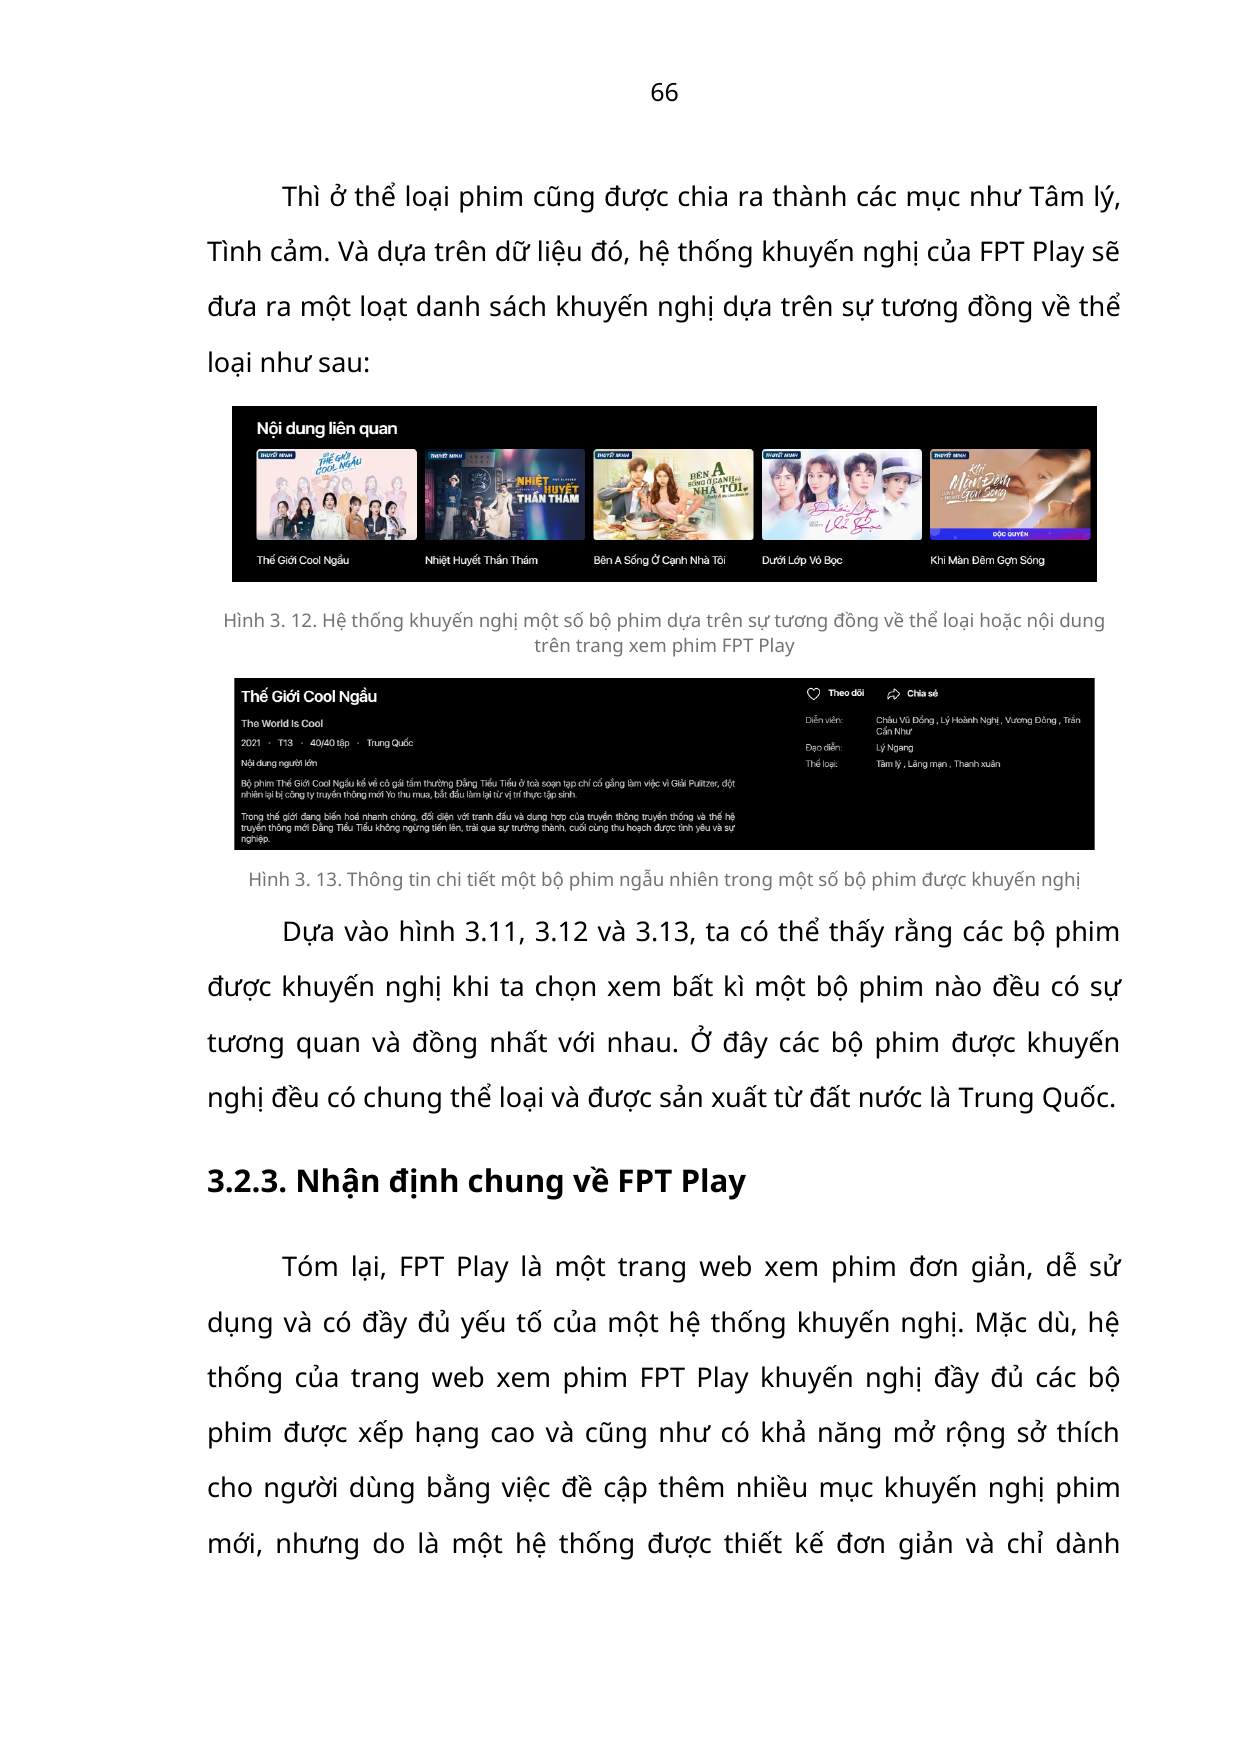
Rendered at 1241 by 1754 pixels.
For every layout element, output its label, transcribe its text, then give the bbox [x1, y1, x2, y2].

text Hình 3. 12. Hệ thống khuyến nghị một số bộ phim dựa trên sự tương đồng về thể loại hoặc nội dung trên trang xem phim FPT Play [207, 607, 1122, 658]
text Dựa vào hình 3.11, 3.12 và 3.13, ta có thể thấy rằng các bộ phim được khuyến nghị khi ta chọn xem bất kì một bộ phim nào đều có sự tương quan và đồng nhất với nhau. Ở đây các bộ phim được khuyến nghị đều có chung thể loại và được sản xuất từ đất nước là Trung Quốc. [207, 913, 1122, 1115]
picture [234, 678, 1095, 850]
text Hình 3. 13. Thông tin chi tiết một bộ phim ngẫu nhiên trong một số bộ phim được khuyến nghị [207, 866, 1122, 892]
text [207, 1248, 1122, 1561]
subtitle 3.2.3. Nhận định chung về FPT Play [207, 1159, 1122, 1201]
text Thì ở thể loại phim cũng được chia ra thành các mục như Tâm lý, Tình cảm. Và dựa trên dữ liệu đó, hệ thống khuyến nghị của FPT Play sẽ đưa ra một loạt danh sách khuyến nghị dựa trên sự tương đồng về thể loại như sau: [207, 177, 1122, 380]
picture [232, 406, 1097, 582]
